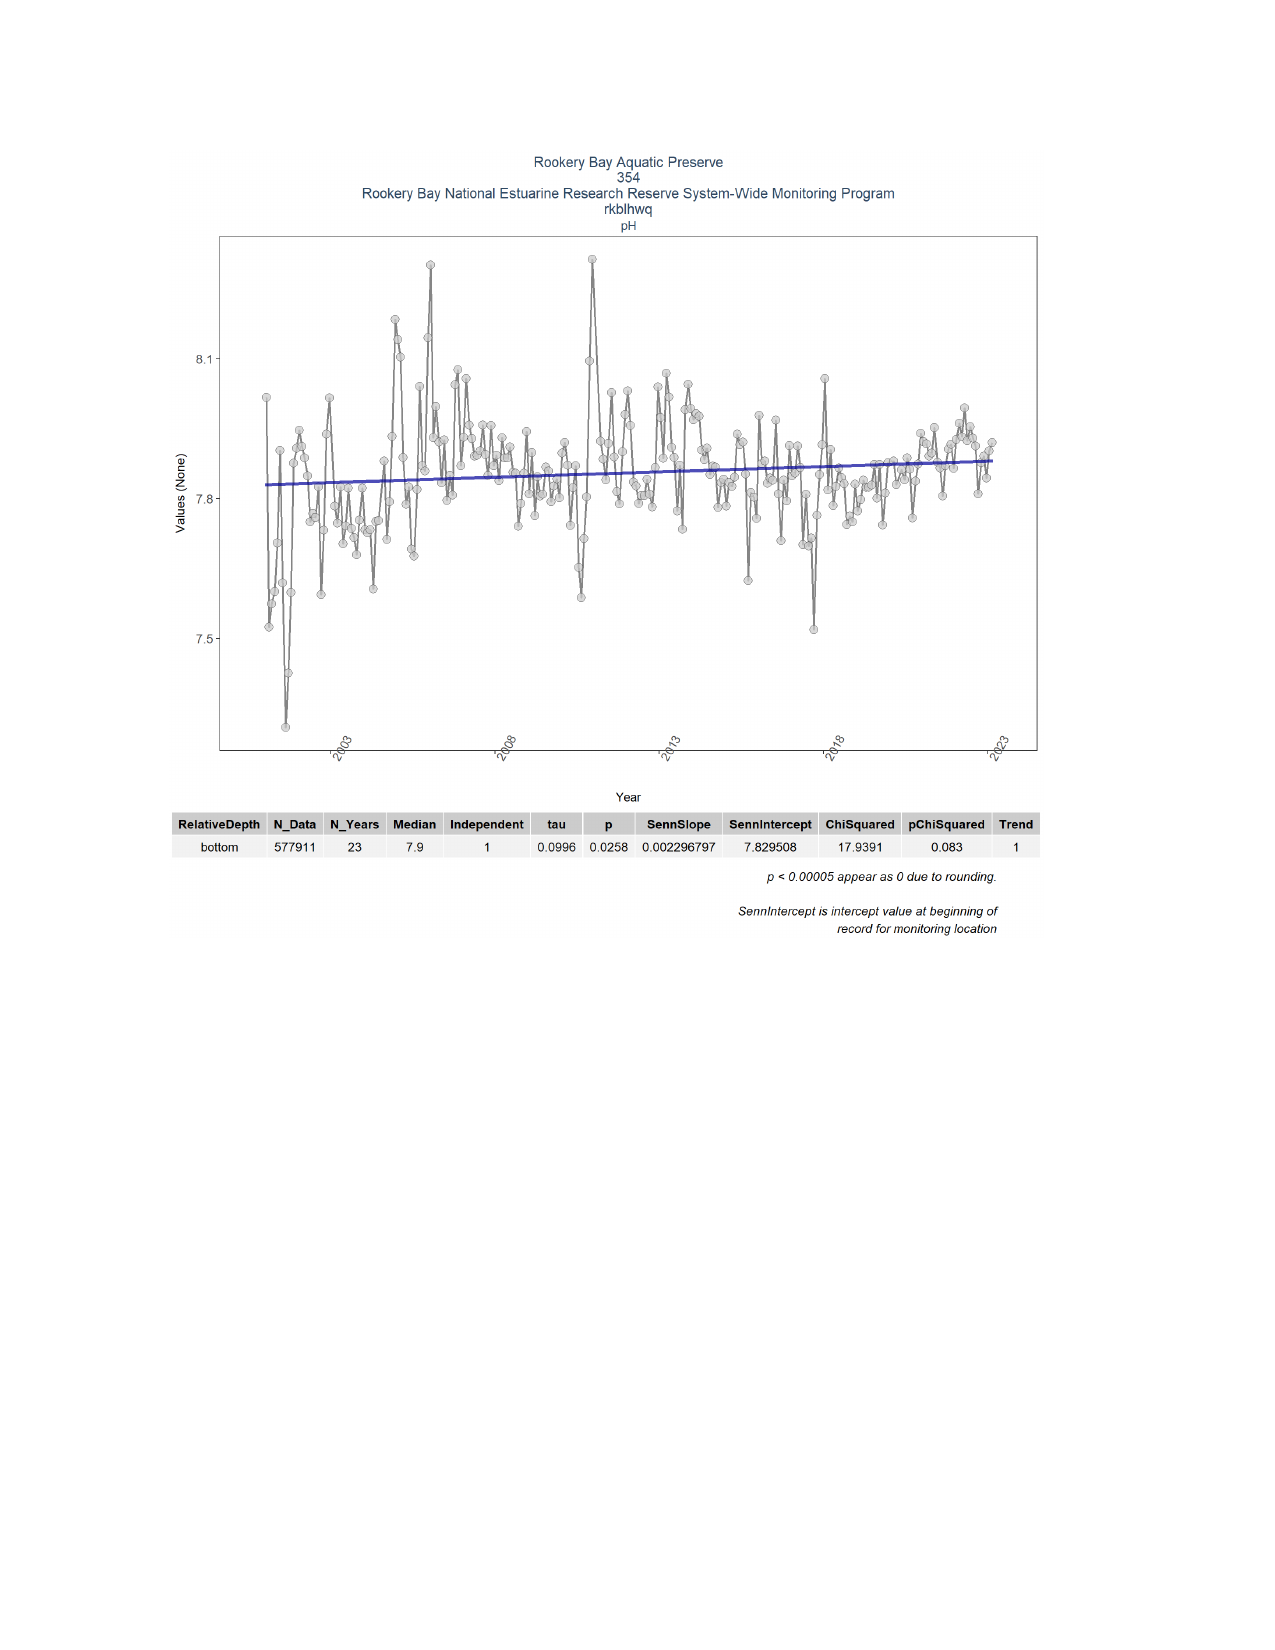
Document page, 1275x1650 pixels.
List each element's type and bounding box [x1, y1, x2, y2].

picture [168, 150, 1044, 938]
